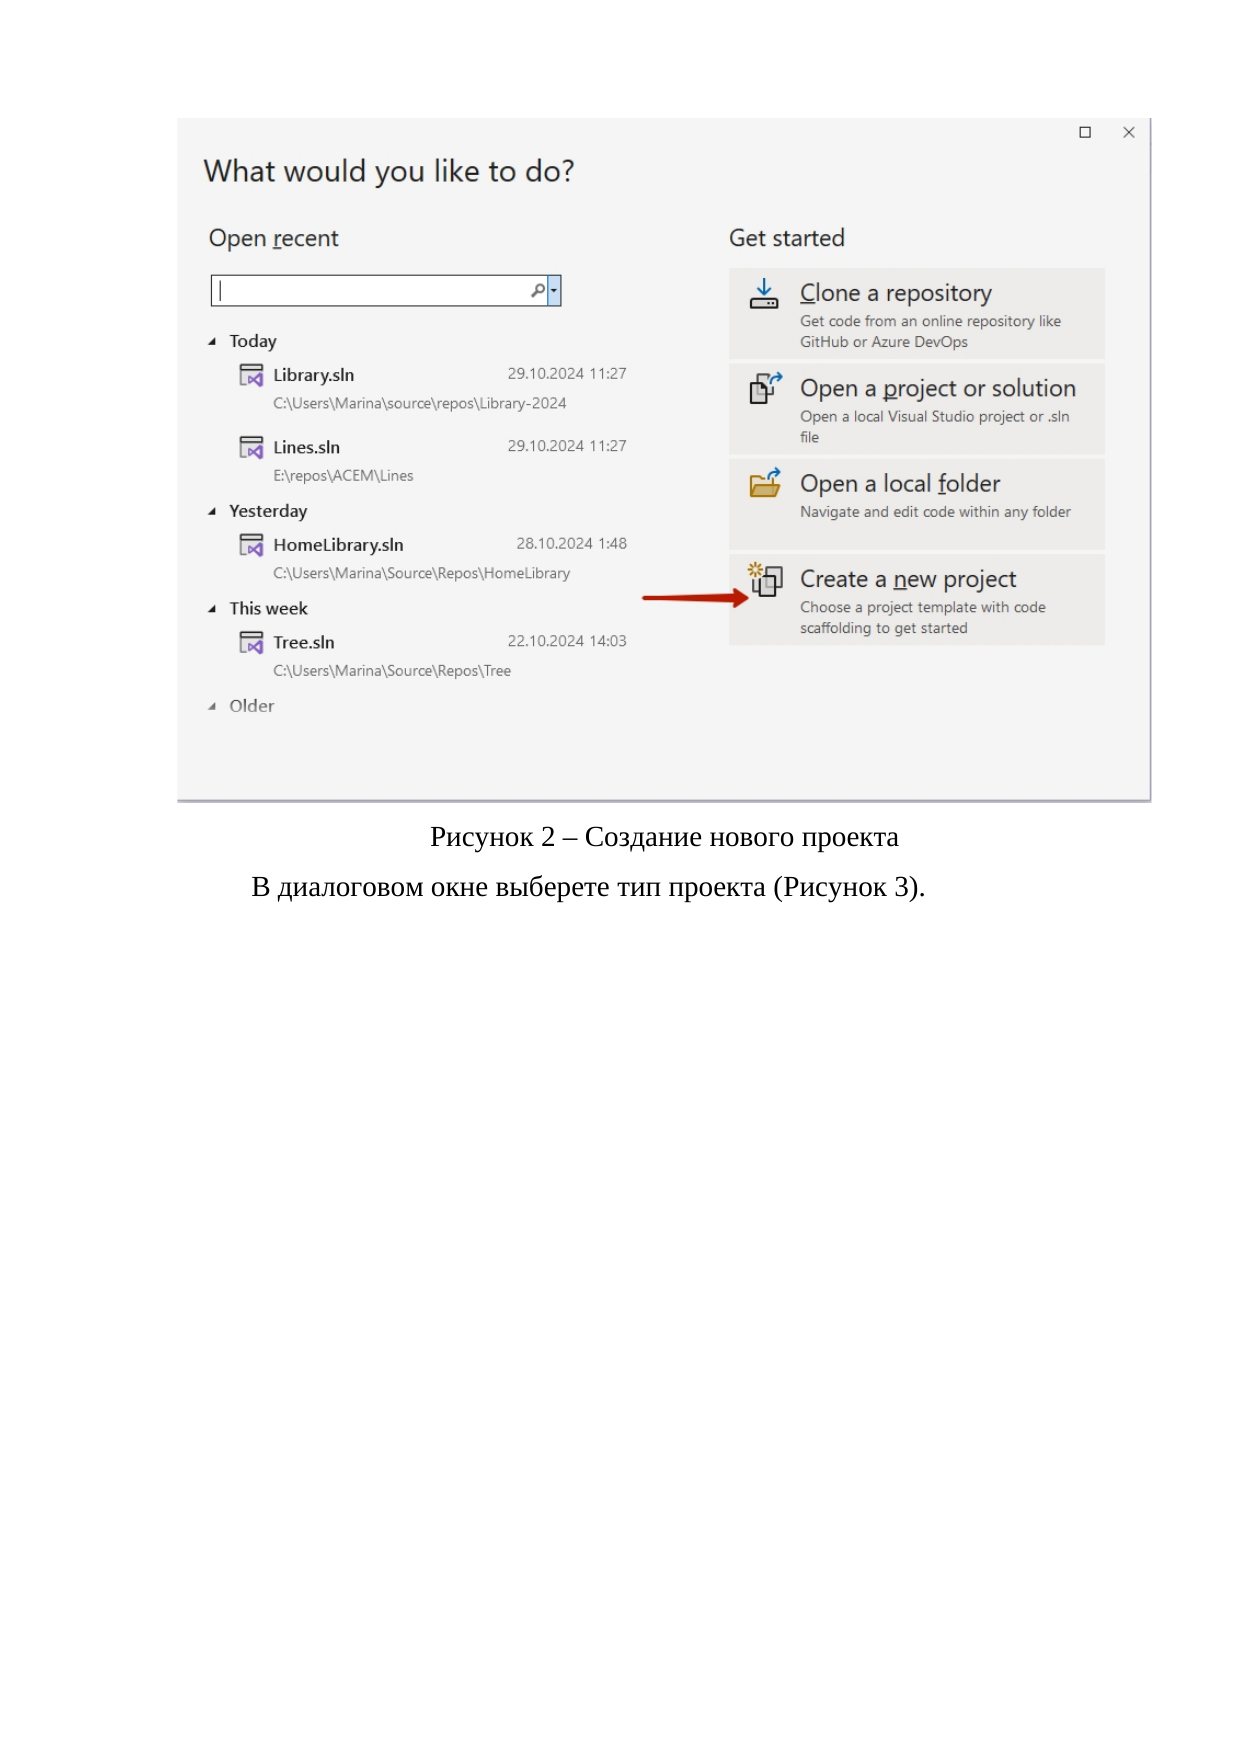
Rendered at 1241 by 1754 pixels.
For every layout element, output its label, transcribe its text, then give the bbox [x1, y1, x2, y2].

text В диалоговом окне выберете тип проекта (Рисунок 3). [177, 869, 1152, 903]
picture [177, 118, 1152, 803]
